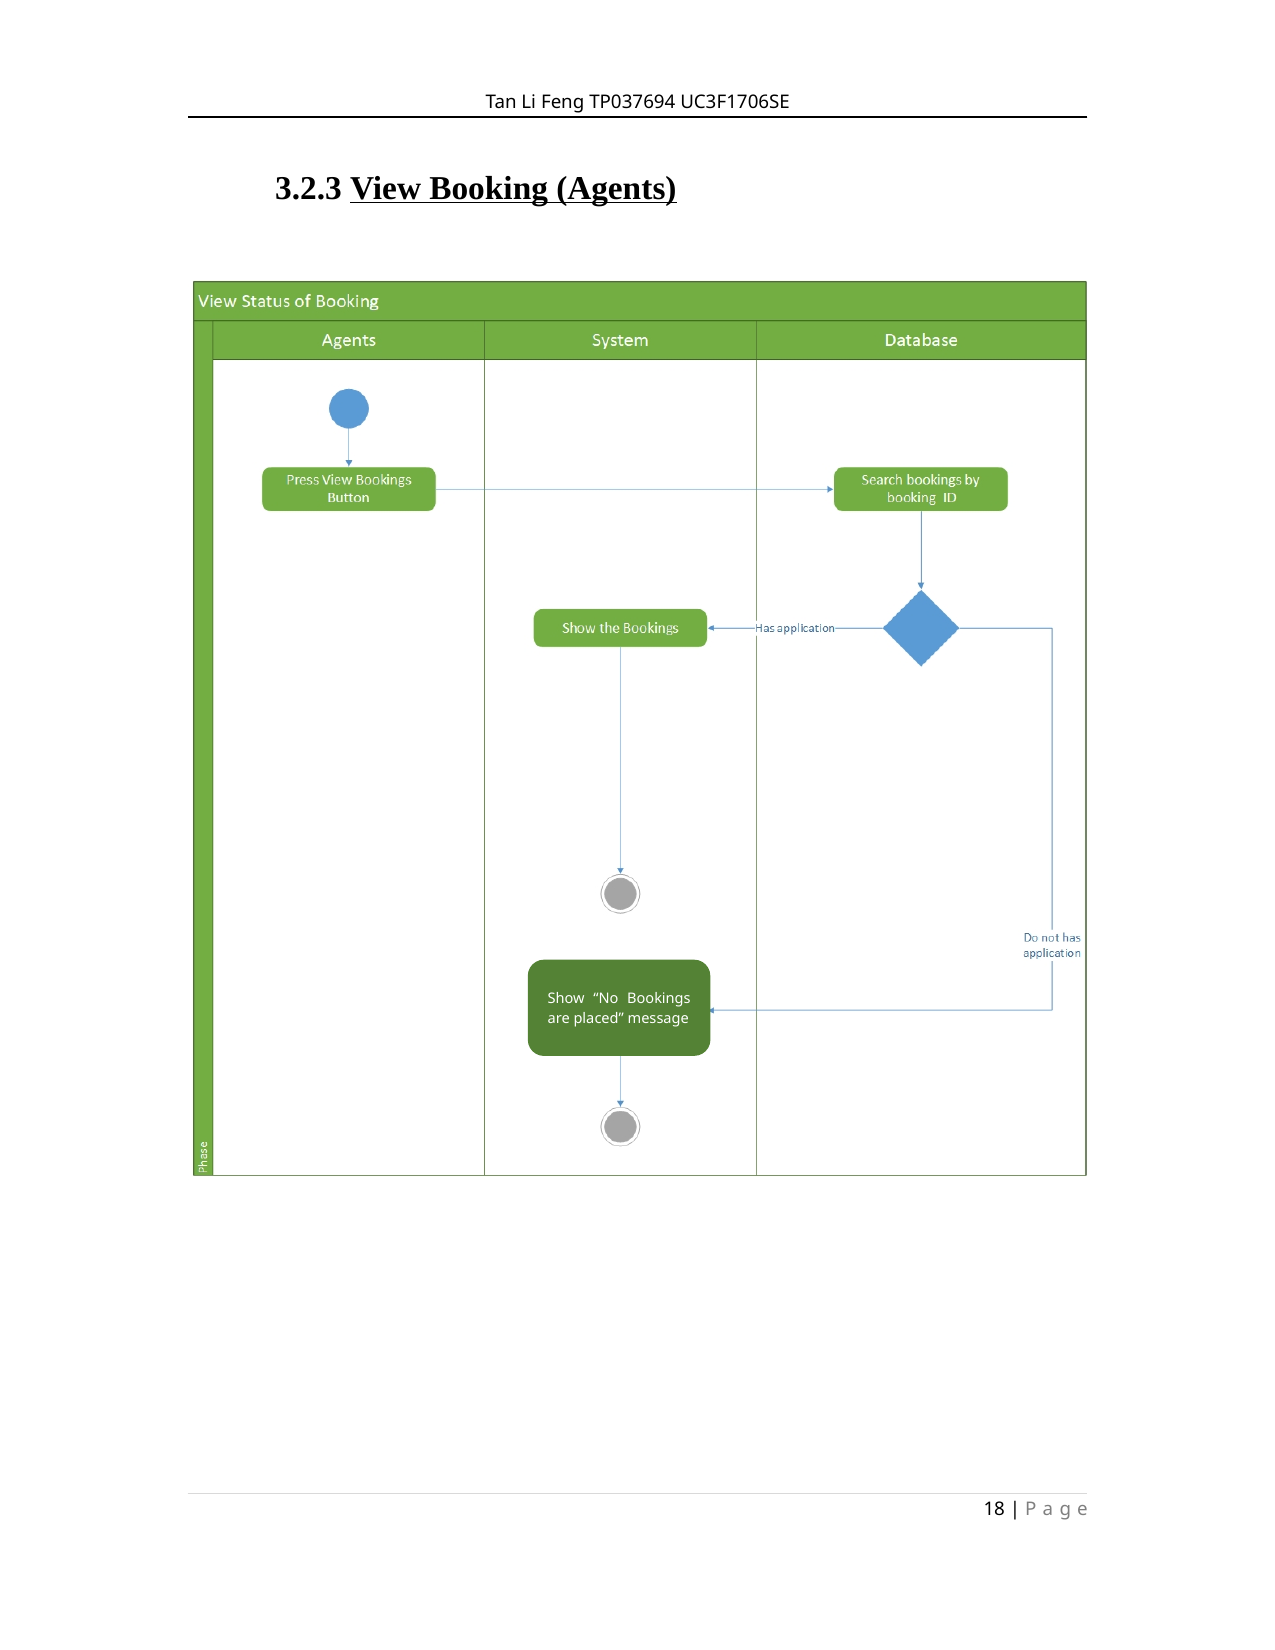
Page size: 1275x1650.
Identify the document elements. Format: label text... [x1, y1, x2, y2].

subtitle View Booking (Agents) [275, 155, 1087, 220]
picture [187, 280, 1088, 1180]
